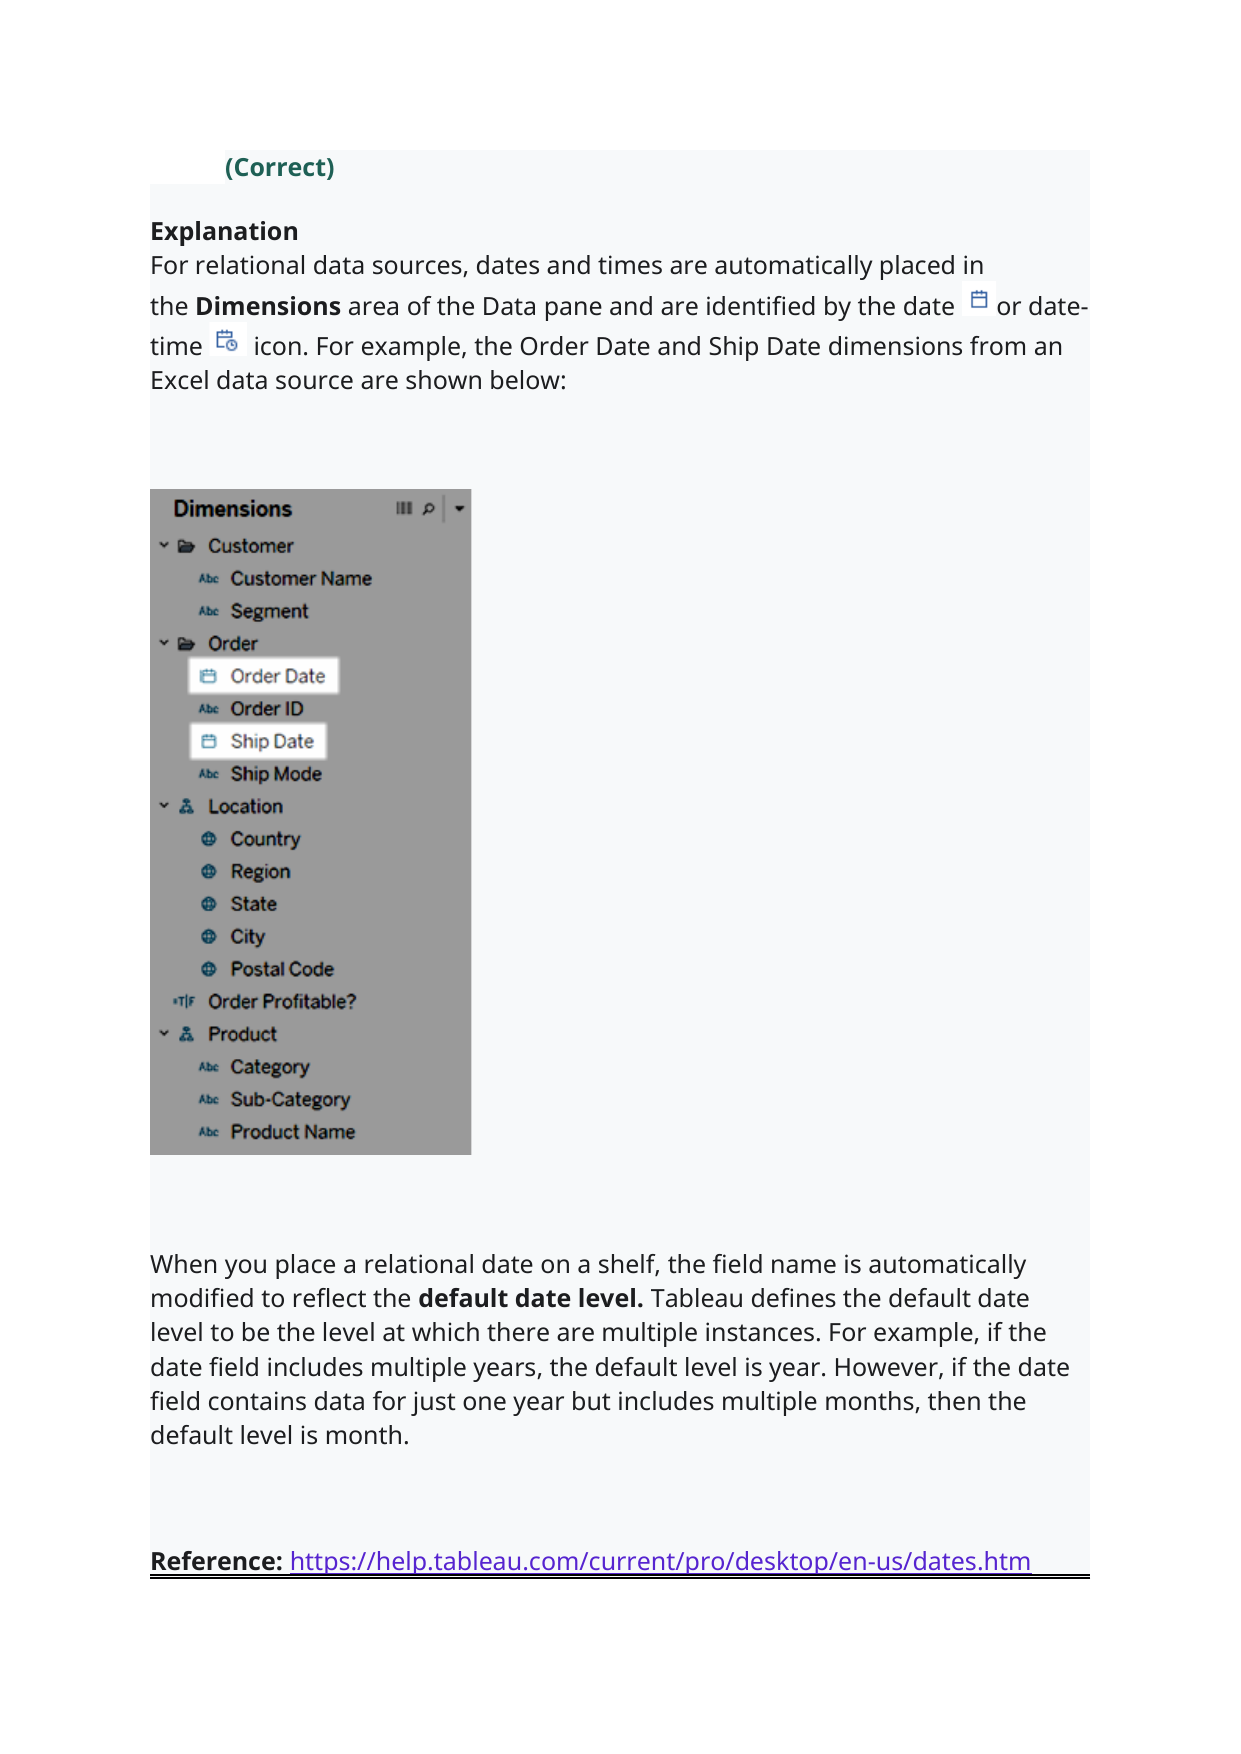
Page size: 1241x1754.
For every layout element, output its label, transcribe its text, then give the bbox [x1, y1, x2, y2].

text For relational data sources, dates and times are automatically placed in the Dimensions area of the Data pane and are identified by the date or date-time icon. For example, the Order Date and Ship Date dimensions from an Excel data source are shown below: [150, 247, 1090, 397]
picture [209, 322, 247, 356]
picture [962, 281, 997, 316]
text Reference: https://help.tableau.com/current/pro/desktop/en-us/dates.htm [150, 1544, 1090, 1574]
picture [150, 489, 472, 1155]
text (Correct) [225, 150, 1090, 184]
text Explanation [150, 213, 1090, 247]
text When you place a relational date on a shelf, the field name is automatically modified to reflect the default date level. Tableau defines the default date level to be the level at which there are multiple instances. For example, if the date field includes multiple years, the default level is year. However, if the date field contains data for just one year but includes multiple months, then the default level is month. [150, 1247, 1090, 1451]
